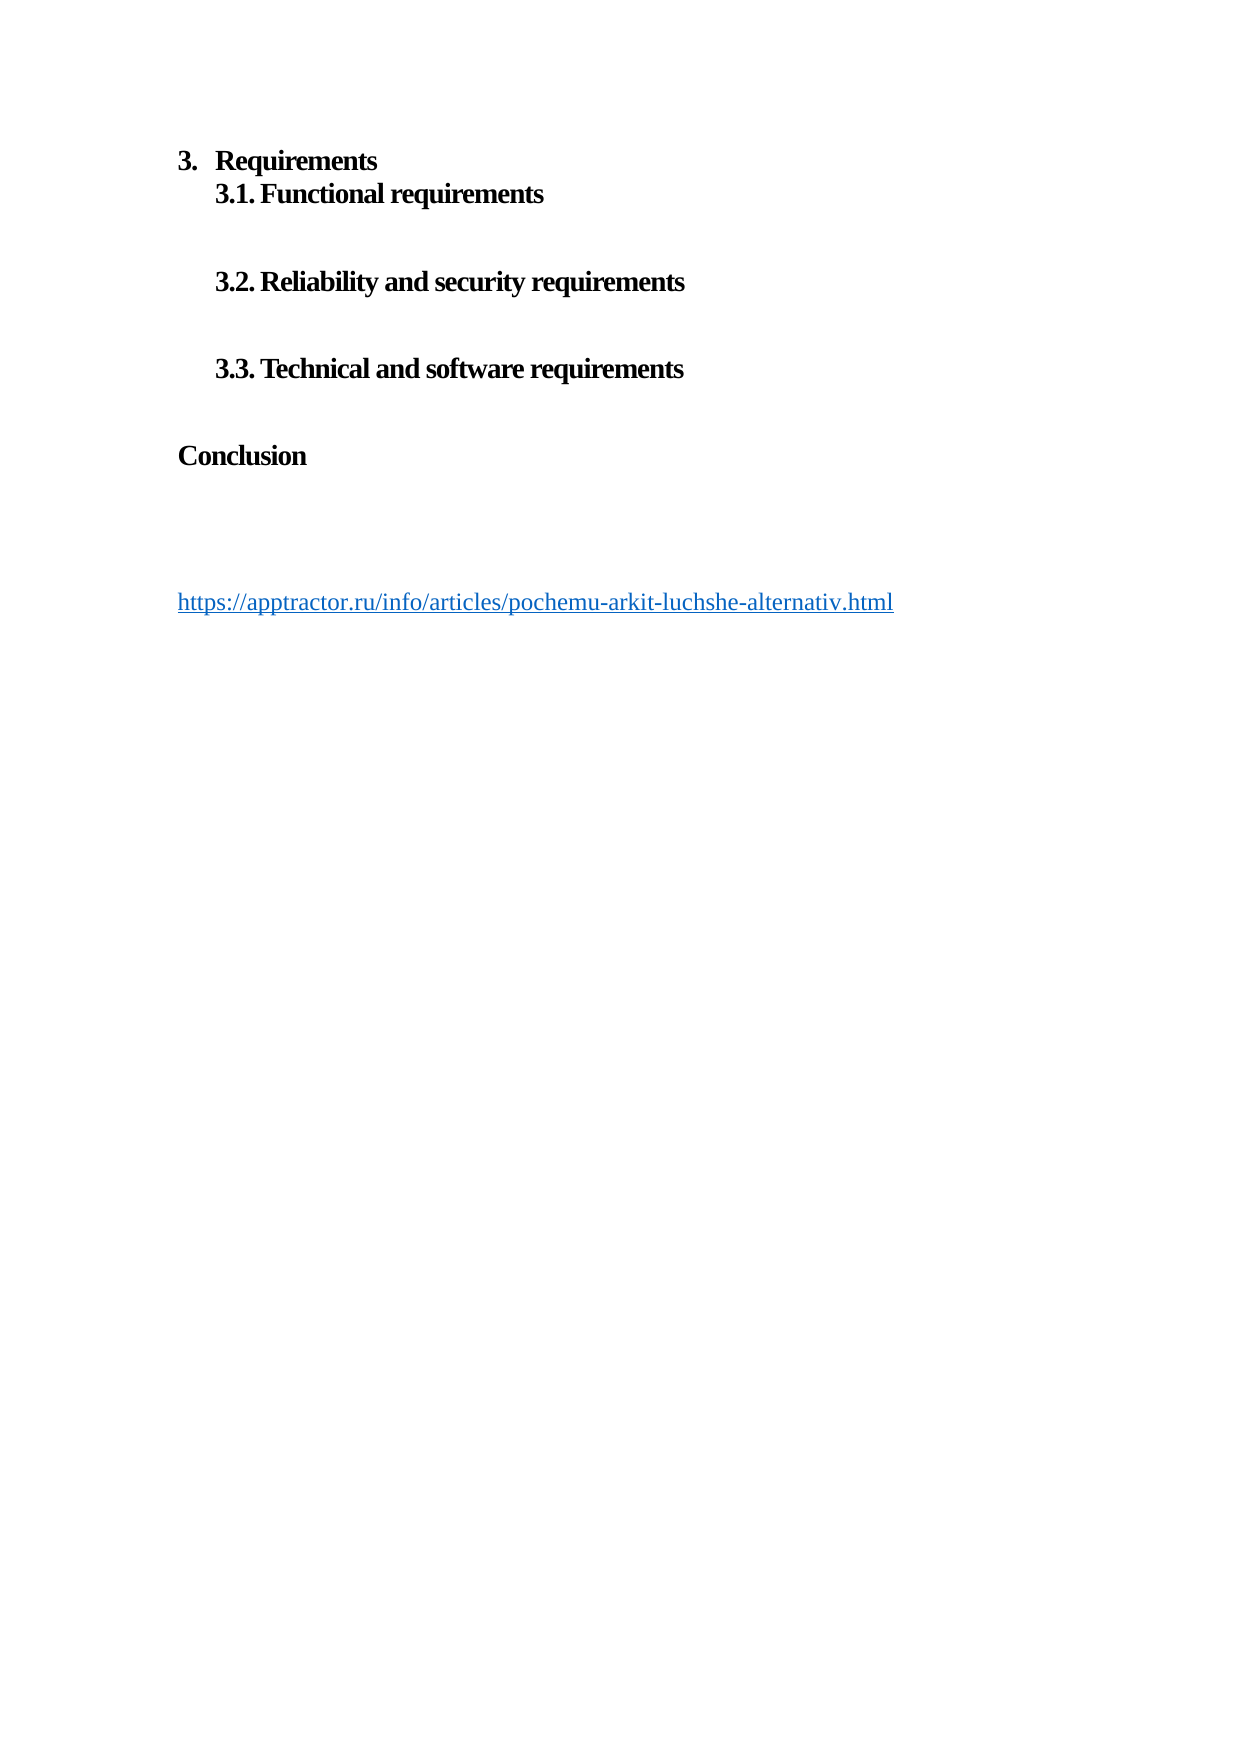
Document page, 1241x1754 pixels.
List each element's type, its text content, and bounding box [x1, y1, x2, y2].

title Functional requirements [215, 177, 1152, 210]
title Conclusion [177, 438, 1152, 472]
title Reliability and security requirements [215, 264, 1152, 297]
title Requirements [177, 143, 1152, 177]
title Technical and software requirements [215, 351, 1152, 385]
text https://apptractor.ru/info/articles/pochemu-arkit-luchshe-alternativ.html [177, 587, 1152, 616]
